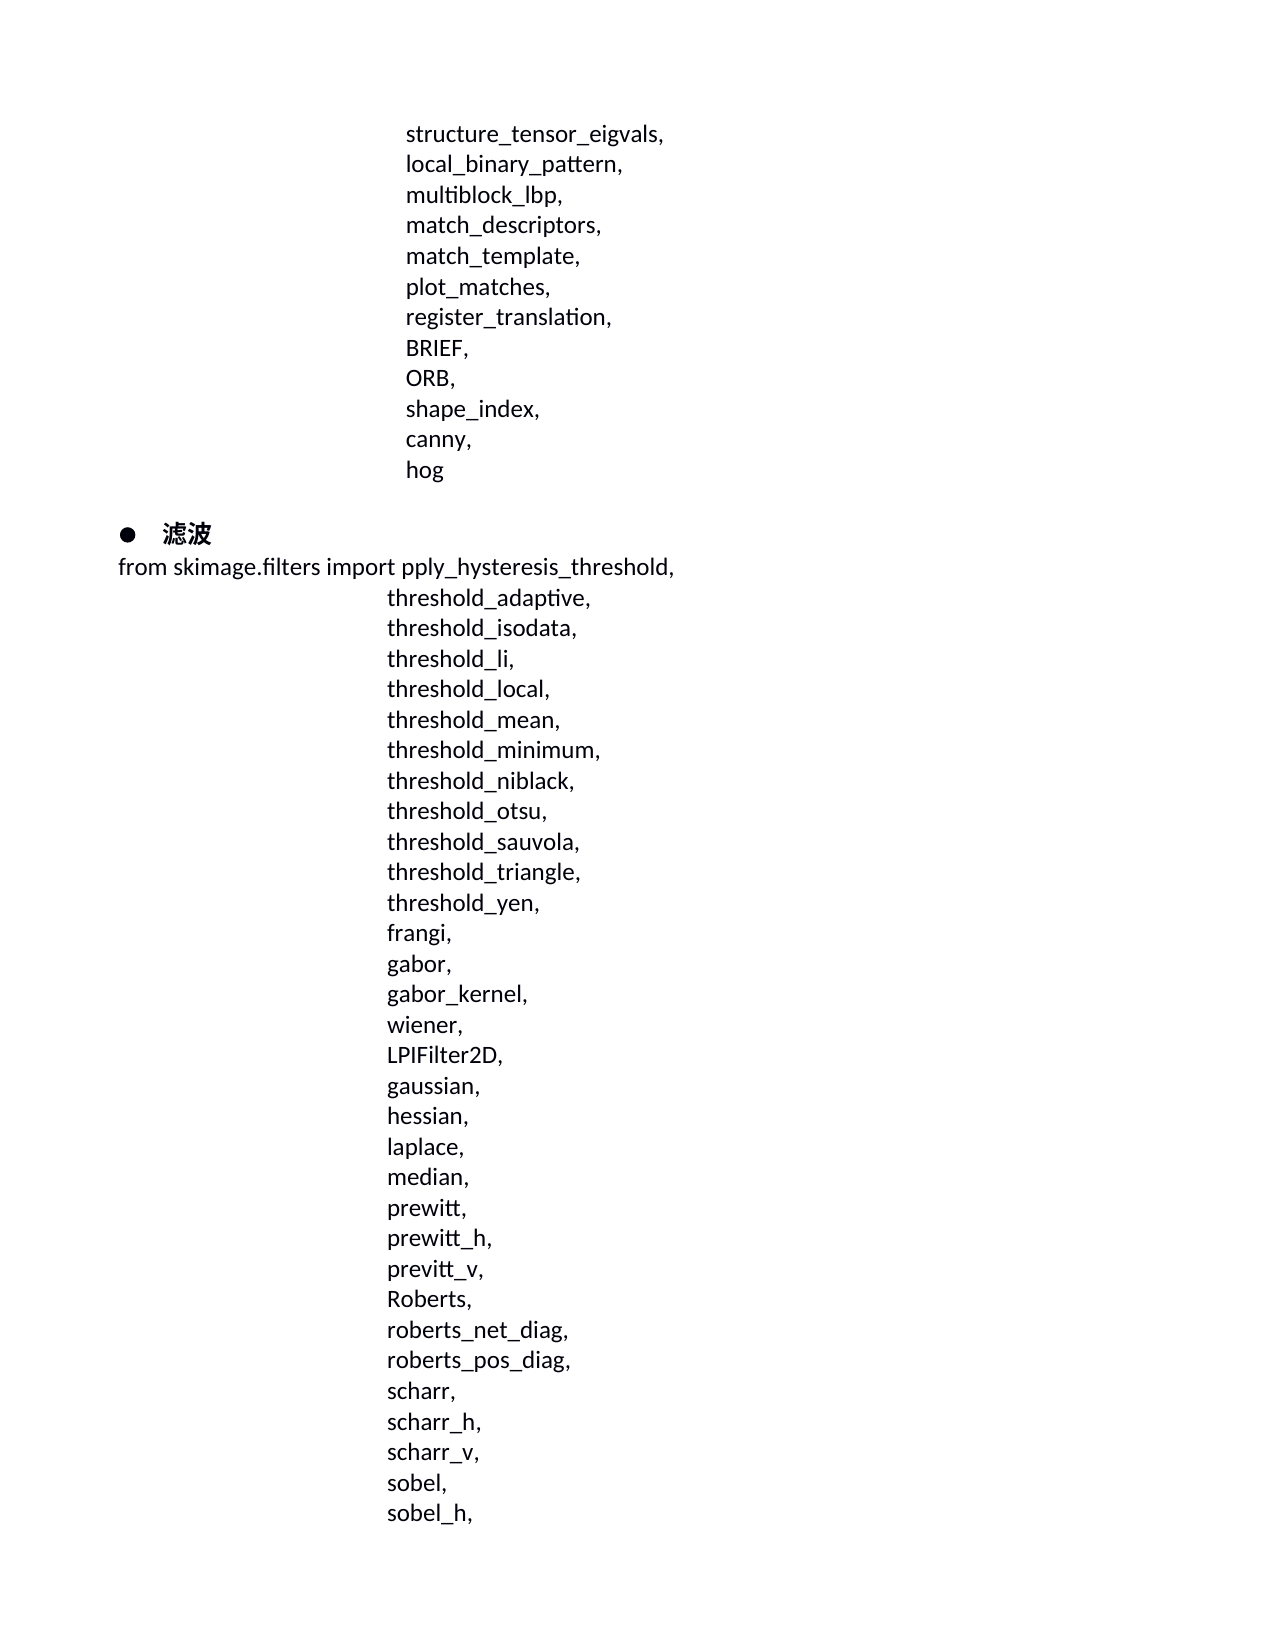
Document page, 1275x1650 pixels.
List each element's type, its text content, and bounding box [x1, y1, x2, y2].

text previtt_v, [337, 1253, 1157, 1284]
text threshold_mean, [337, 704, 1157, 734]
text Roberts, [337, 1284, 1157, 1314]
text BRIEF, [406, 332, 1157, 362]
text match_template, [406, 240, 1157, 271]
text threshold_yen, [337, 887, 1157, 917]
text threshold_li, [337, 643, 1157, 673]
text ORB, [406, 362, 1157, 393]
text structure_tensor_eigvals, [406, 118, 1157, 149]
text gabor_kernel, [337, 978, 1157, 1009]
text prewitt_h, [337, 1223, 1157, 1253]
text from skimage.filters import pply_hysteresis_threshold, [118, 551, 1157, 582]
text hog [406, 454, 1157, 484]
text threshold_local, [337, 673, 1157, 704]
text match_descriptors, [406, 210, 1157, 240]
text prewitt, [337, 1192, 1157, 1223]
text threshold_niblack, [337, 765, 1157, 795]
text scharr_h, [337, 1406, 1157, 1436]
text scharr, [337, 1375, 1157, 1406]
text threshold_isodata, [337, 612, 1157, 643]
text plot_matches, [406, 271, 1157, 301]
text wiener, [337, 1009, 1157, 1039]
text laplace, [337, 1131, 1157, 1162]
text threshold_sauvola, [337, 826, 1157, 856]
text median, [337, 1162, 1157, 1192]
text frangi, [337, 917, 1157, 948]
text threshold_adaptive, [337, 582, 1157, 612]
text roberts_net_diag, [337, 1314, 1157, 1345]
list 滤波 [118, 515, 1157, 551]
text threshold_triangle, [337, 856, 1157, 887]
text hessian, [337, 1101, 1157, 1131]
text sobel, [337, 1467, 1157, 1497]
text threshold_otsu, [337, 795, 1157, 826]
text local_binary_pattern, [406, 149, 1157, 179]
text sobel_h, [337, 1497, 1157, 1528]
text scharr_v, [337, 1436, 1157, 1467]
text canny, [406, 423, 1157, 454]
text LPIFilter2D, [337, 1039, 1157, 1070]
text register_translation, [406, 301, 1157, 332]
text roberts_pos_diag, [337, 1345, 1157, 1375]
text multiblock_lbp, [406, 179, 1157, 210]
text gabor, [337, 948, 1157, 978]
text threshold_minimum, [337, 734, 1157, 765]
text shape_index, [406, 393, 1157, 423]
text gaussian, [337, 1070, 1157, 1101]
